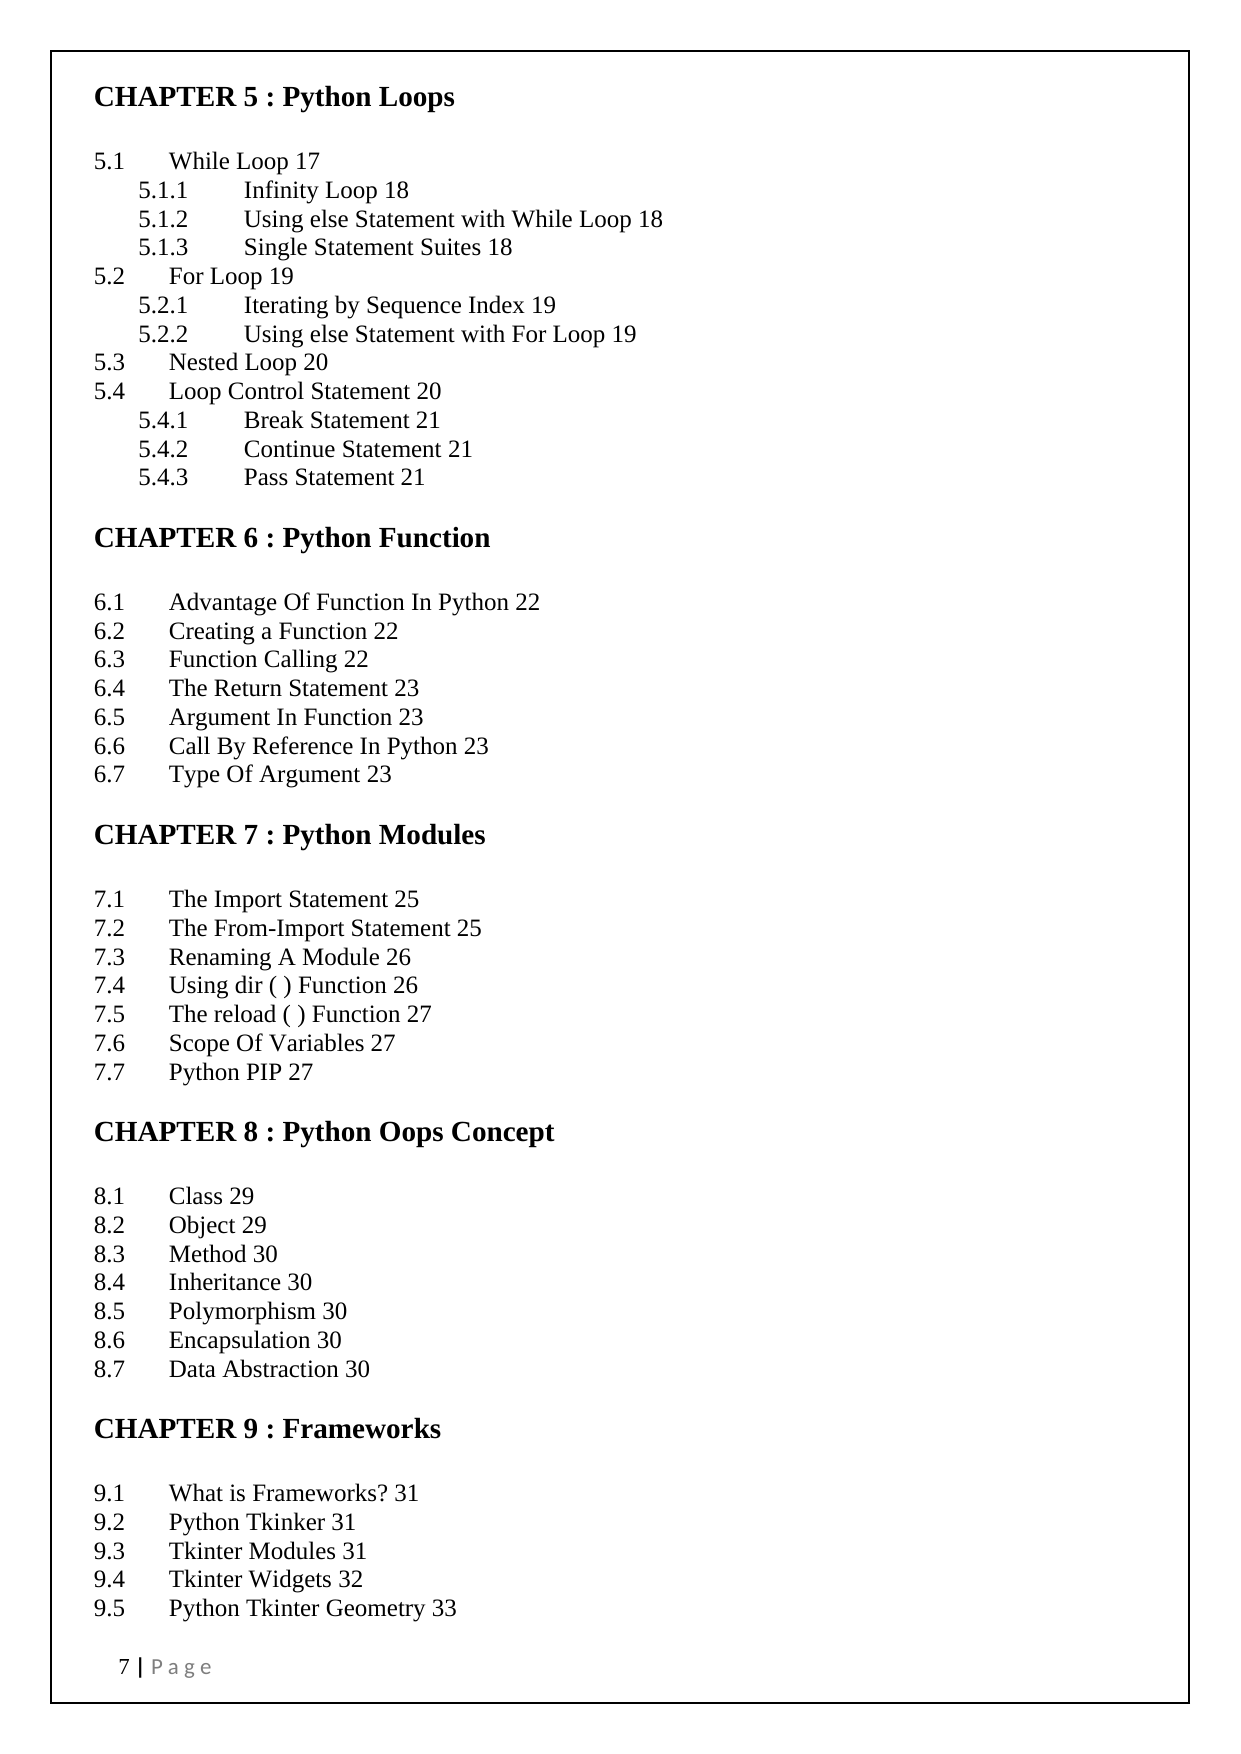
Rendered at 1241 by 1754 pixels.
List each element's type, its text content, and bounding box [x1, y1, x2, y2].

text 5.3 Nested Loop 20 [94, 347, 1173, 376]
text 8.1 Class 29 [94, 1181, 1173, 1210]
text 9.3 Tkinter Modules 31 [94, 1536, 1173, 1564]
text 7.2 The From-Import Statement 25 [94, 913, 1173, 942]
text CHAPTER 9 : Frameworks [94, 1411, 1173, 1445]
text 5.4.2 Continue Statement 21 [94, 434, 1173, 462]
text 8.7 Data Abstraction 30 [94, 1354, 1173, 1382]
text 9.2 Python Tkinker 31 [94, 1507, 1173, 1536]
text 8.5 Polymorphism 30 [94, 1296, 1173, 1325]
text 5.2 For Loop 19 [94, 261, 1173, 290]
text 5.4.3 Pass Statement 21 [94, 462, 1173, 491]
text 8.6 Encapsulation 30 [94, 1325, 1173, 1354]
text 5.4 Loop Control Statement 20 [94, 376, 1173, 405]
text 9.5 Python Tkinter Geometry 33 [94, 1593, 1173, 1622]
text 5.1 While Loop 17 [94, 146, 1173, 175]
text 5.1.1 Infinity Loop 18 [94, 175, 1173, 204]
text 5.2.2 Using else Statement with For Loop 19 [94, 319, 1173, 347]
text 5.2.1 Iterating by Sequence Index 19 [94, 290, 1173, 319]
text 5.4.1 Break Statement 21 [94, 405, 1173, 434]
text 7.6 Scope Of Variables 27 [94, 1028, 1173, 1057]
text 6.4 The Return Statement 23 [94, 673, 1173, 702]
text 6.3 Function Calling 22 [94, 644, 1173, 673]
text 7.7 Python PIP 27 [94, 1057, 1173, 1085]
text 6.7 Type Of Argument 23 [94, 759, 1173, 788]
text 6.5 Argument In Function 23 [94, 702, 1173, 731]
text CHAPTER 5 : Python Loops [94, 79, 1173, 113]
text 7.3 Renaming A Module 26 [94, 942, 1173, 970]
text 5.1.3 Single Statement Suites 18 [94, 232, 1173, 261]
text 8.2 Object 29 [94, 1210, 1173, 1239]
text 7.4 Using dir ( ) Function 26 [94, 970, 1173, 999]
text 9.1 What is Frameworks? 31 [94, 1478, 1173, 1507]
text 6.2 Creating a Function 22 [94, 616, 1173, 644]
text 7.1 The Import Statement 25 [94, 884, 1173, 913]
text 6.1 Advantage Of Function In Python 22 [94, 587, 1173, 616]
text CHAPTER 7 : Python Modules [94, 817, 1173, 851]
text 7.5 The reload ( ) Function 27 [94, 999, 1173, 1028]
text CHAPTER 6 : Python Function [94, 520, 1173, 553]
text 6.6 Call By Reference In Python 23 [94, 731, 1173, 759]
text 8.4 Inheritance 30 [94, 1267, 1173, 1296]
text 8.3 Method 30 [94, 1239, 1173, 1267]
text 9.4 Tkinter Widgets 32 [94, 1564, 1173, 1593]
text CHAPTER 8 : Python Oops Concept [94, 1114, 1173, 1148]
text 5.1.2 Using else Statement with While Loop 18 [94, 204, 1173, 232]
